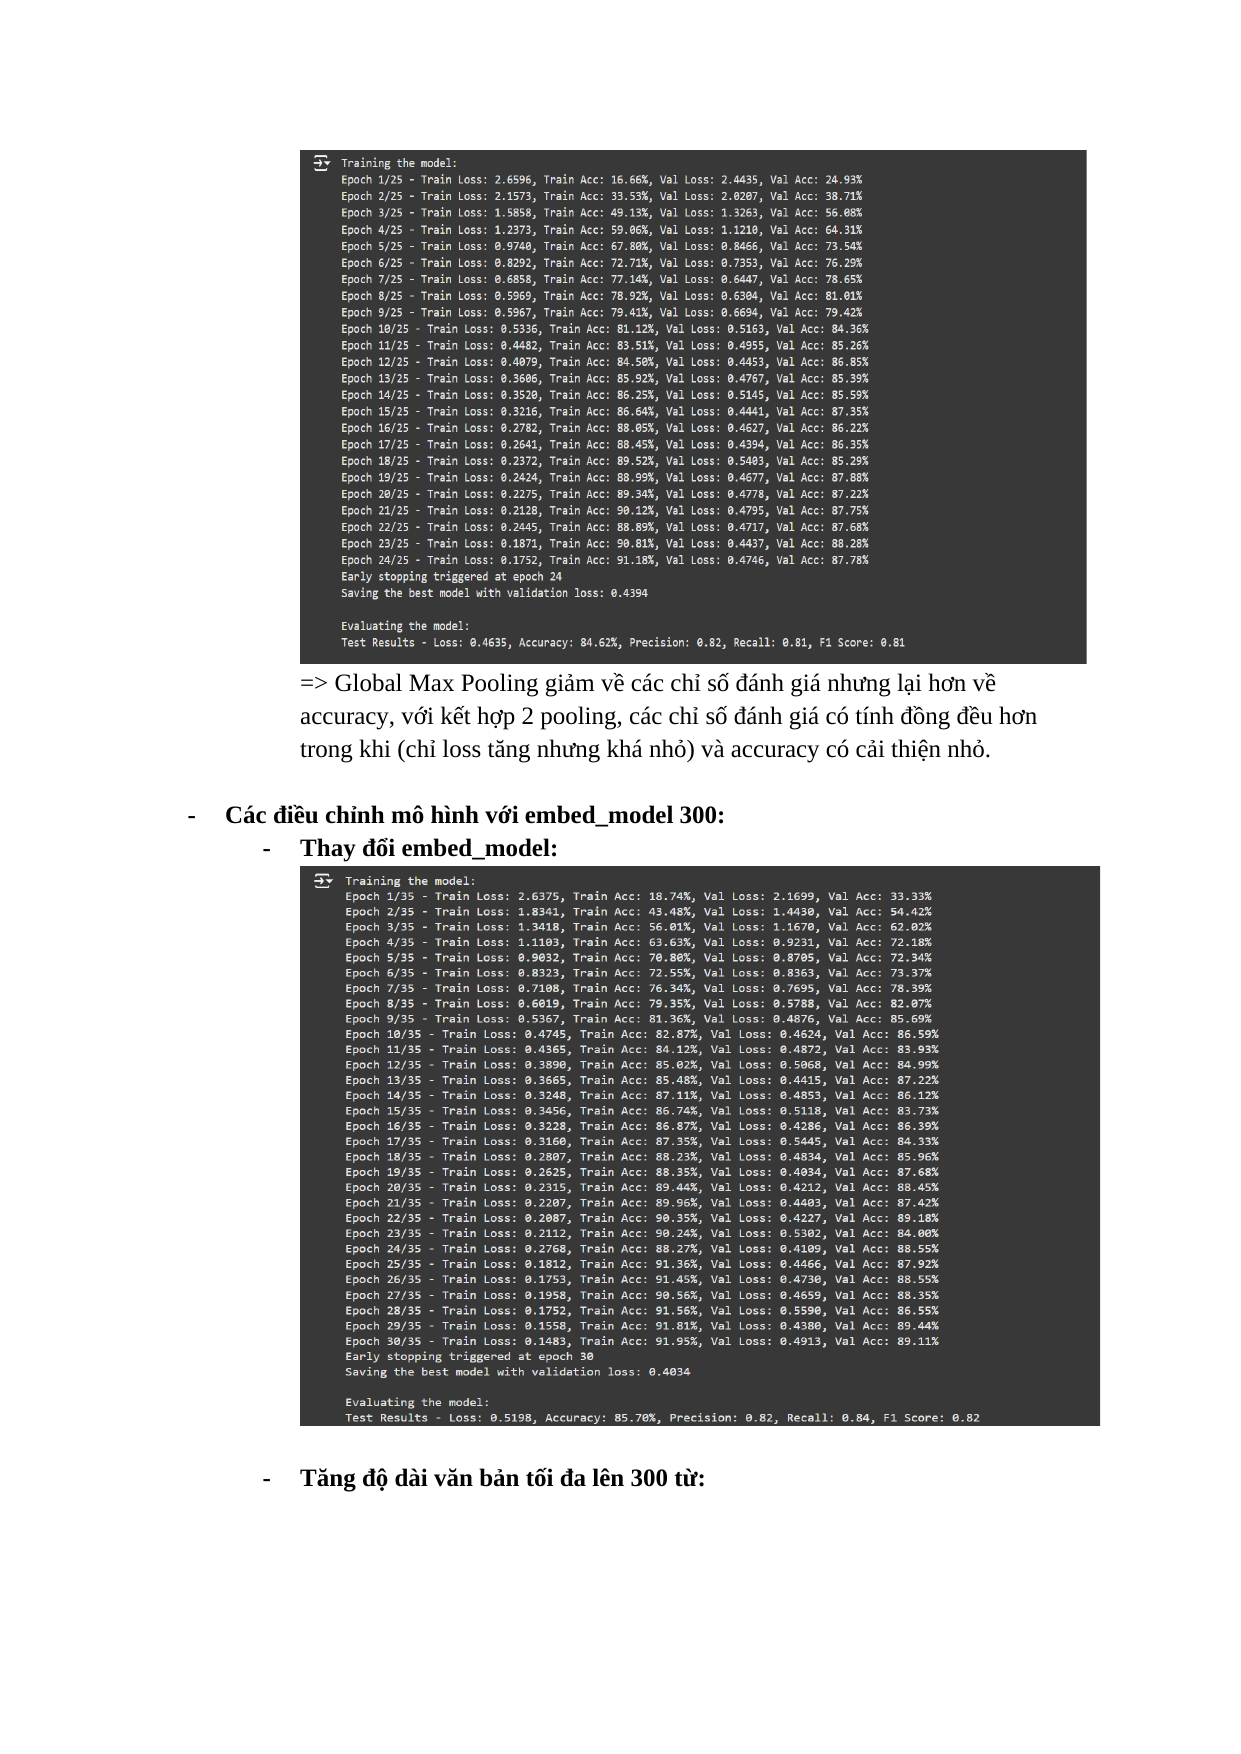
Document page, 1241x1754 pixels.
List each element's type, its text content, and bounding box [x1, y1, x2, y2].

picture [300, 150, 1087, 664]
list Các điều chỉnh mô hình với embed_model 300: [187, 800, 1090, 829]
list Thay đổi embed_model: [262, 833, 1090, 862]
text => Global Max Pooling giảm về các chỉ số đánh giá nhưng lại hơn về accuracy, với kết hợp 2 pooling, các chỉ số đánh giá có tính đồng đều hơn trong khi (chỉ loss tăng nhưng khá nhỏ) và accuracy có cải thiện nhỏ. [300, 668, 1090, 763]
picture [300, 866, 1100, 1426]
list Tăng độ dài văn bản tối đa lên 300 từ: [262, 1463, 1090, 1492]
